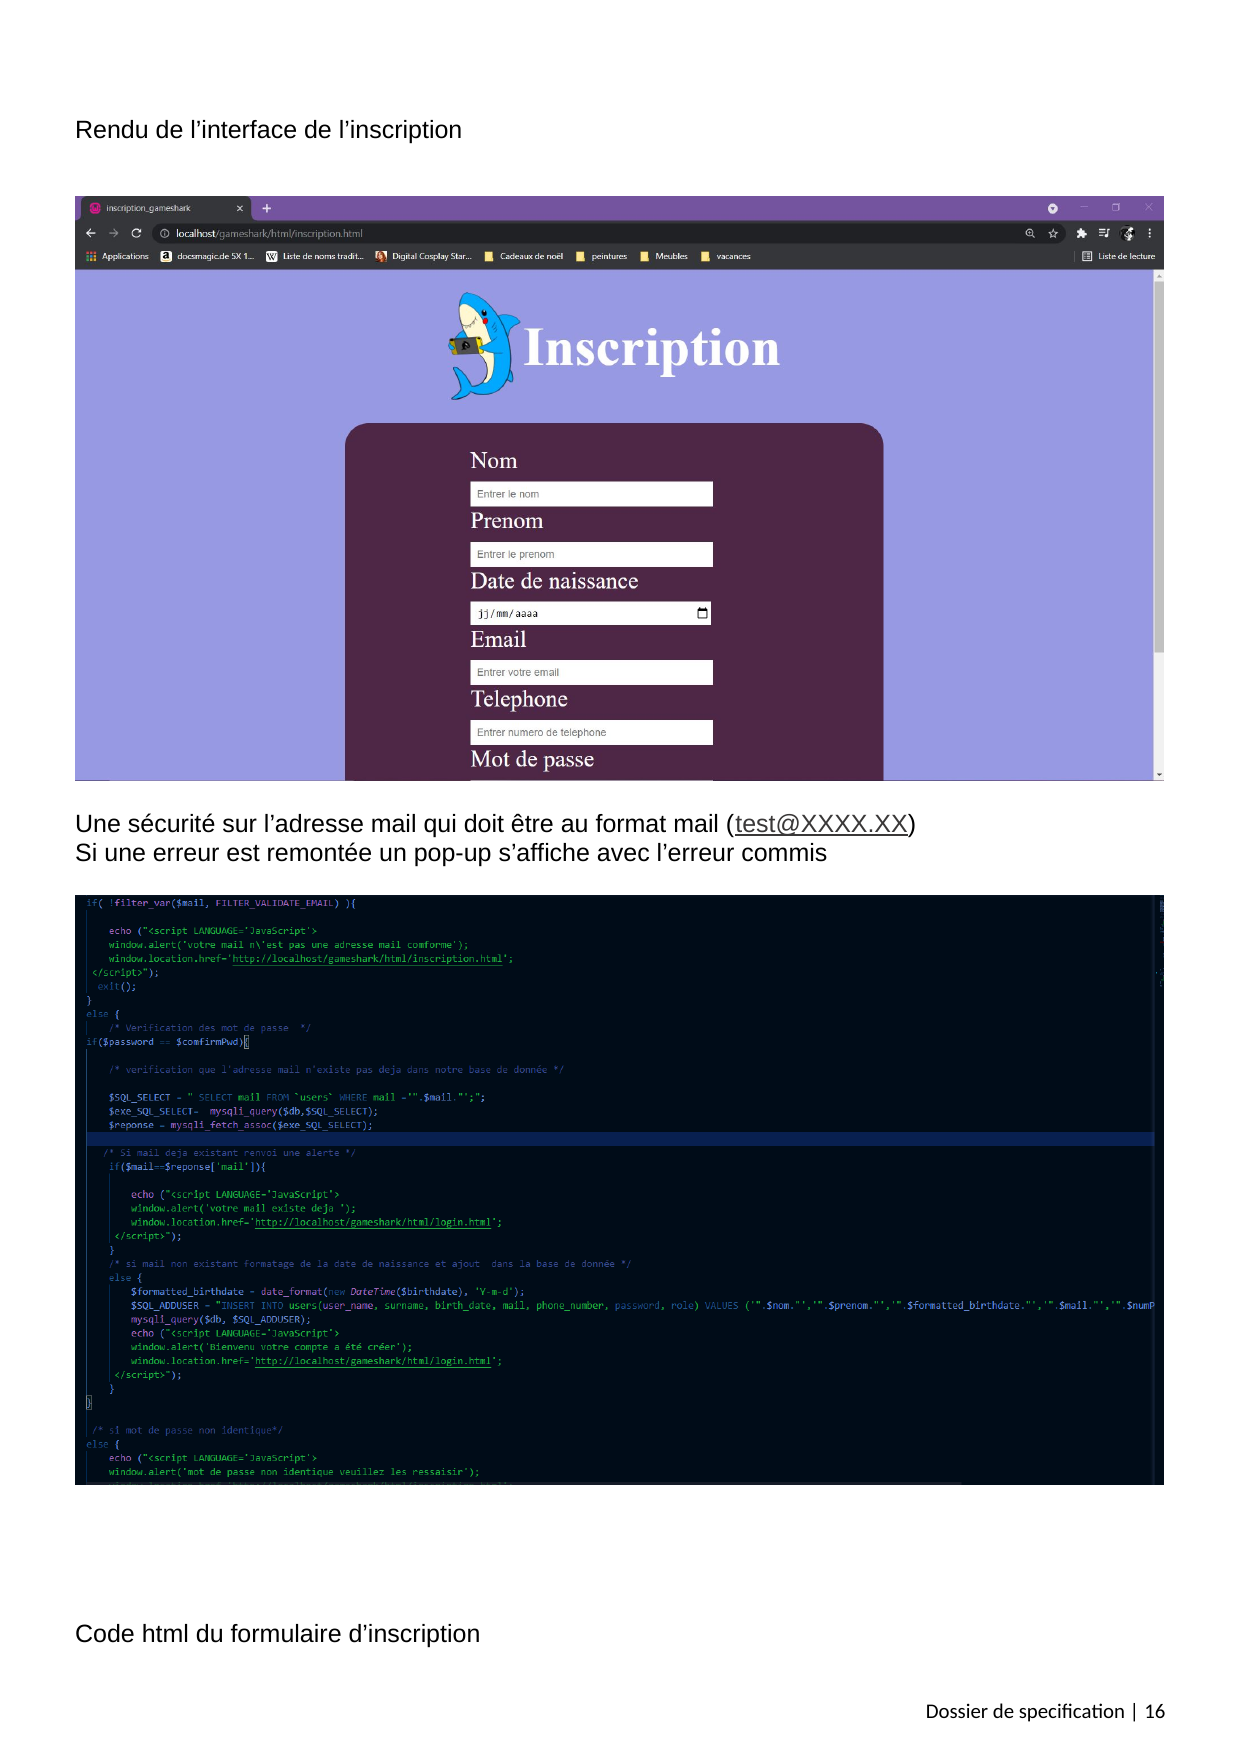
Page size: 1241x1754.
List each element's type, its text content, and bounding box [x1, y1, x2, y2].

text Si une erreur est remontée un pop-up s’affiche avec l’erreur commis [75, 838, 1165, 867]
text Une sécurité sur l’adresse mail qui doit être au format mail (test@XXXX.XX) [75, 809, 1165, 838]
text Rendu de l’interface de l’inscription [75, 115, 1165, 143]
picture [75, 895, 1164, 1485]
text Code html du formulaire d’inscription [75, 1619, 1165, 1648]
picture [75, 196, 1164, 781]
